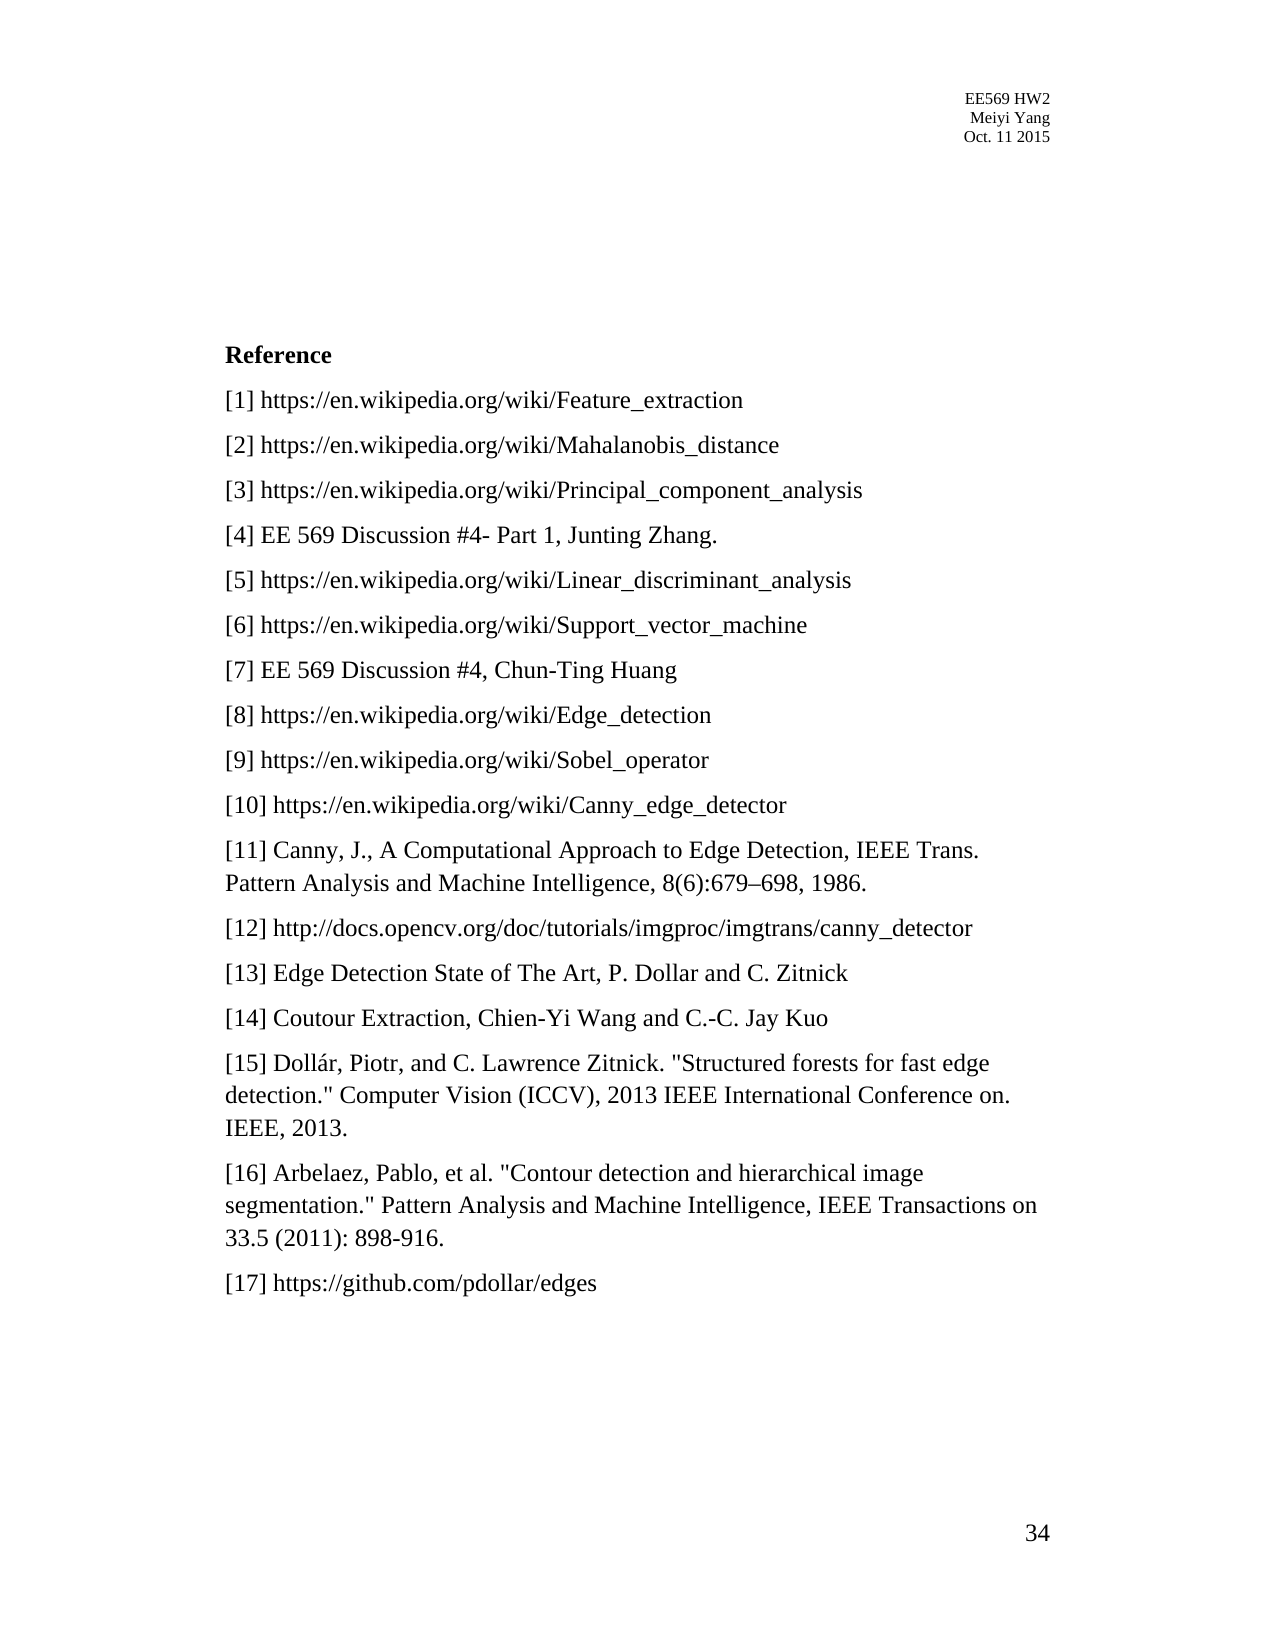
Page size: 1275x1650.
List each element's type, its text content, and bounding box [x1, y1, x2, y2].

text [9] https://en.wikipedia.org/wiki/Sobel_operator [225, 744, 1050, 776]
text [7] EE 569 Discussion #4, Chun-Ting Huang [225, 654, 1050, 686]
text [2] https://en.wikipedia.org/wiki/Mahalanobis_distance [225, 429, 1050, 461]
text [16] Arbelaez, Pablo, et al. "Contour detection and hierarchical image segmentation." Pattern Analysis and Machine Intelligence, IEEE Transactions on 33.5 (2011): 898-916. [225, 1156, 1050, 1254]
text [1] https://en.wikipedia.org/wiki/Feature_extraction [225, 384, 1050, 416]
text [14] Coutour Extraction, Chien-Yi Wang and C.-C. Jay Kuo [225, 1001, 1050, 1034]
text [10] https://en.wikipedia.org/wiki/Canny_edge_detector [225, 789, 1050, 821]
text [3] https://en.wikipedia.org/wiki/Principal_component_analysis [225, 474, 1050, 506]
text [8] https://en.wikipedia.org/wiki/Edge_detection [225, 699, 1050, 731]
text [6] https://en.wikipedia.org/wiki/Support_vector_machine [225, 609, 1050, 641]
text Reference [225, 339, 1050, 371]
text [4] EE 569 Discussion #4- Part 1, Junting Zhang. [225, 519, 1050, 551]
text [12] http://docs.opencv.org/doc/tutorials/imgproc/imgtrans/canny_detector [225, 911, 1050, 944]
text [15] Dollár, Piotr, and C. Lawrence Zitnick. "Structured forests for fast edge detection." Computer Vision (ICCV), 2013 IEEE International Conference on. IEEE, 2013. [225, 1046, 1050, 1144]
text [17] https://github.com/pdollar/edges [225, 1266, 1050, 1299]
text [11] Canny, J., A Computational Approach to Edge Detection, IEEE Trans. Pattern Analysis and Machine Intelligence, 8(6):679–698, 1986. [225, 834, 1050, 899]
text [5] https://en.wikipedia.org/wiki/Linear_discriminant_analysis [225, 564, 1050, 596]
text [13] Edge Detection State of The Art, P. Dollar and C. Zitnick [225, 956, 1050, 989]
